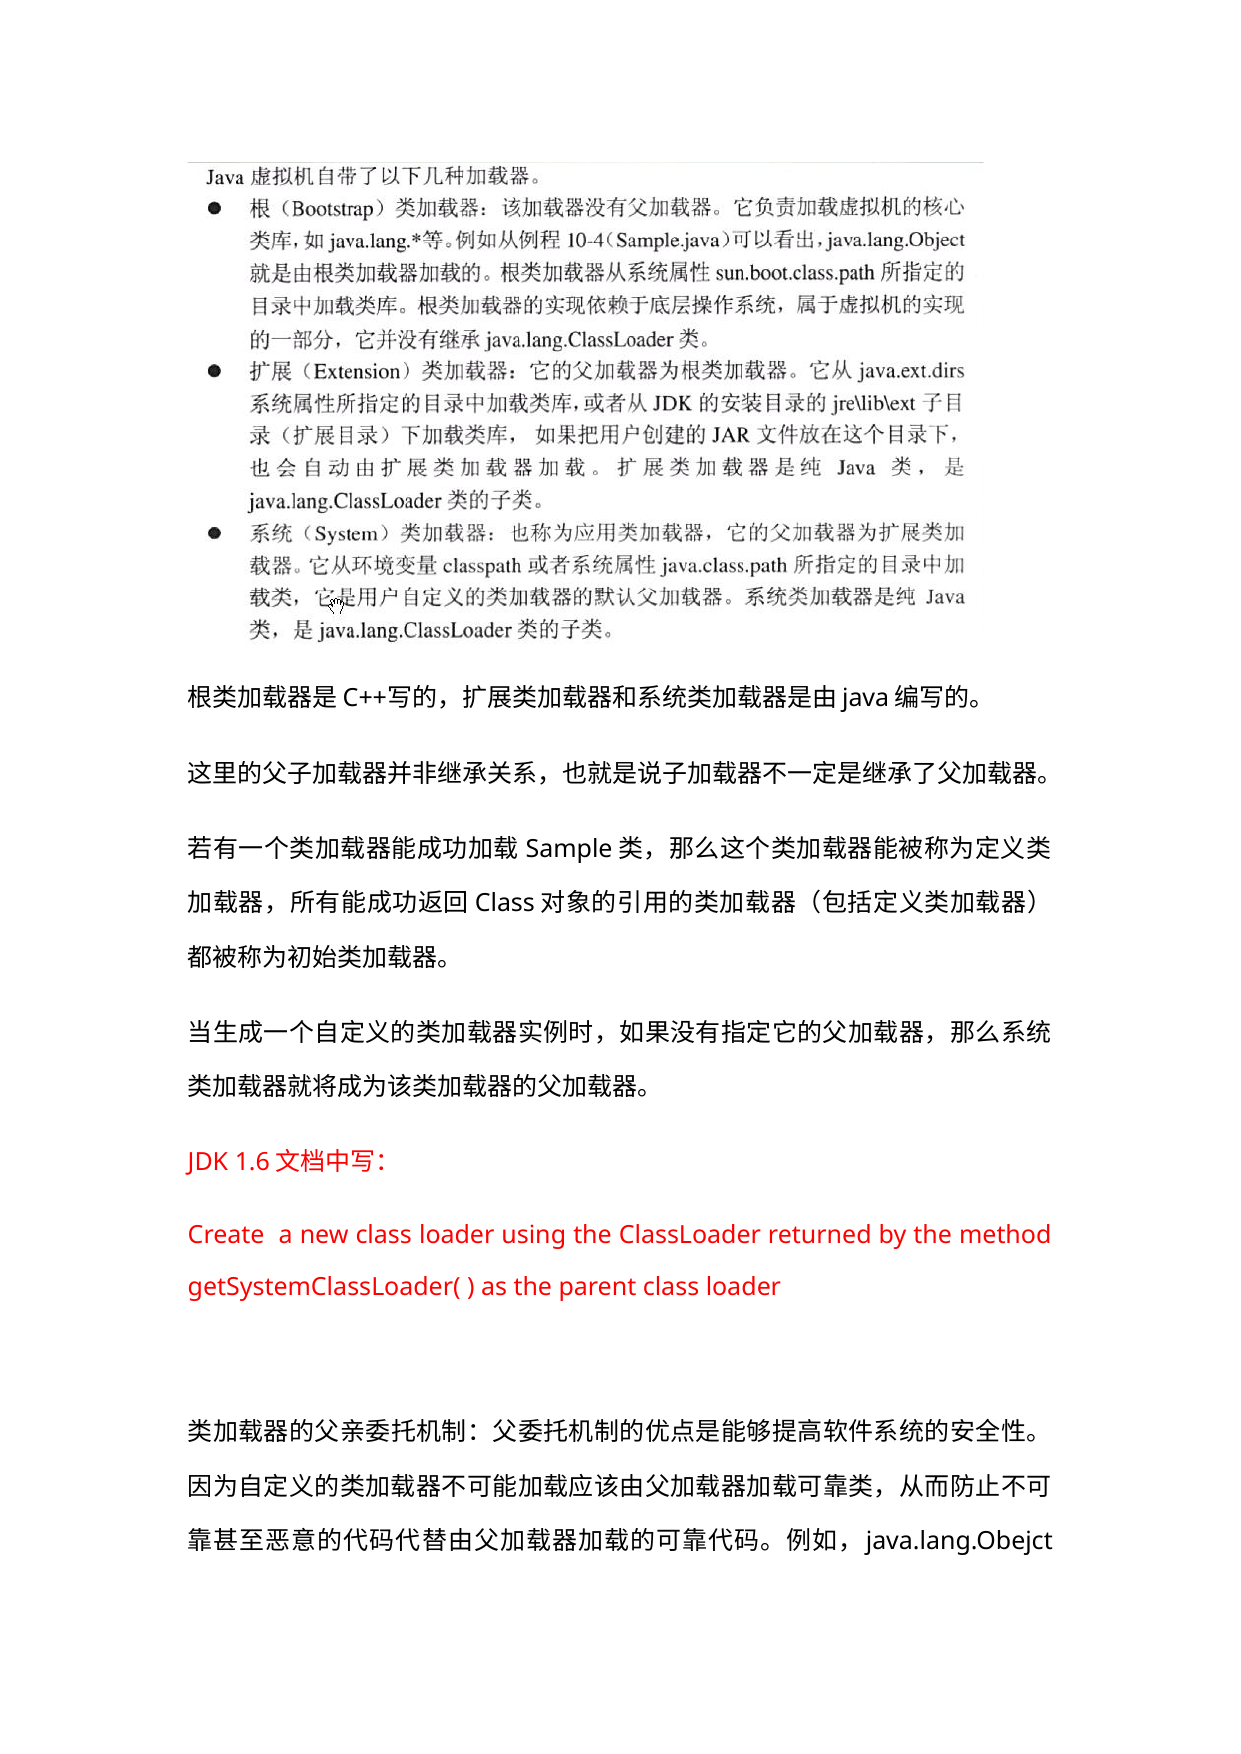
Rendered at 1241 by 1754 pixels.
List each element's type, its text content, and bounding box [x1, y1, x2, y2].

text 根类加载器是C++写的，扩展类加载器和系统类加载器是由java编写的。 [187, 678, 1053, 714]
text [187, 1412, 1053, 1557]
text 若有一个类加载器能成功加载Sample类，那么这个类加载器能被称为定义类加载器，所有能成功返回Class对象的引用的类加载器（包括定义类加载器）都被称为初始类加载器。 [187, 828, 1053, 973]
text 当生成一个自定义的类加载器实例时，如果没有指定它的父加载器，那么系统类加载器就将成为该类加载器的父加载器。 [187, 1012, 1053, 1103]
picture [187, 162, 984, 644]
text 这里的父子加载器并非继承关系，也就是说子加载器不一定是继承了父加载器。 [187, 753, 1053, 789]
text Create a new class loader using the ClassLoader returned by the method getSystemClassLoader( ) as the parent class loader [187, 1217, 1053, 1302]
text JDK 1.6文档中写： [187, 1142, 1053, 1178]
